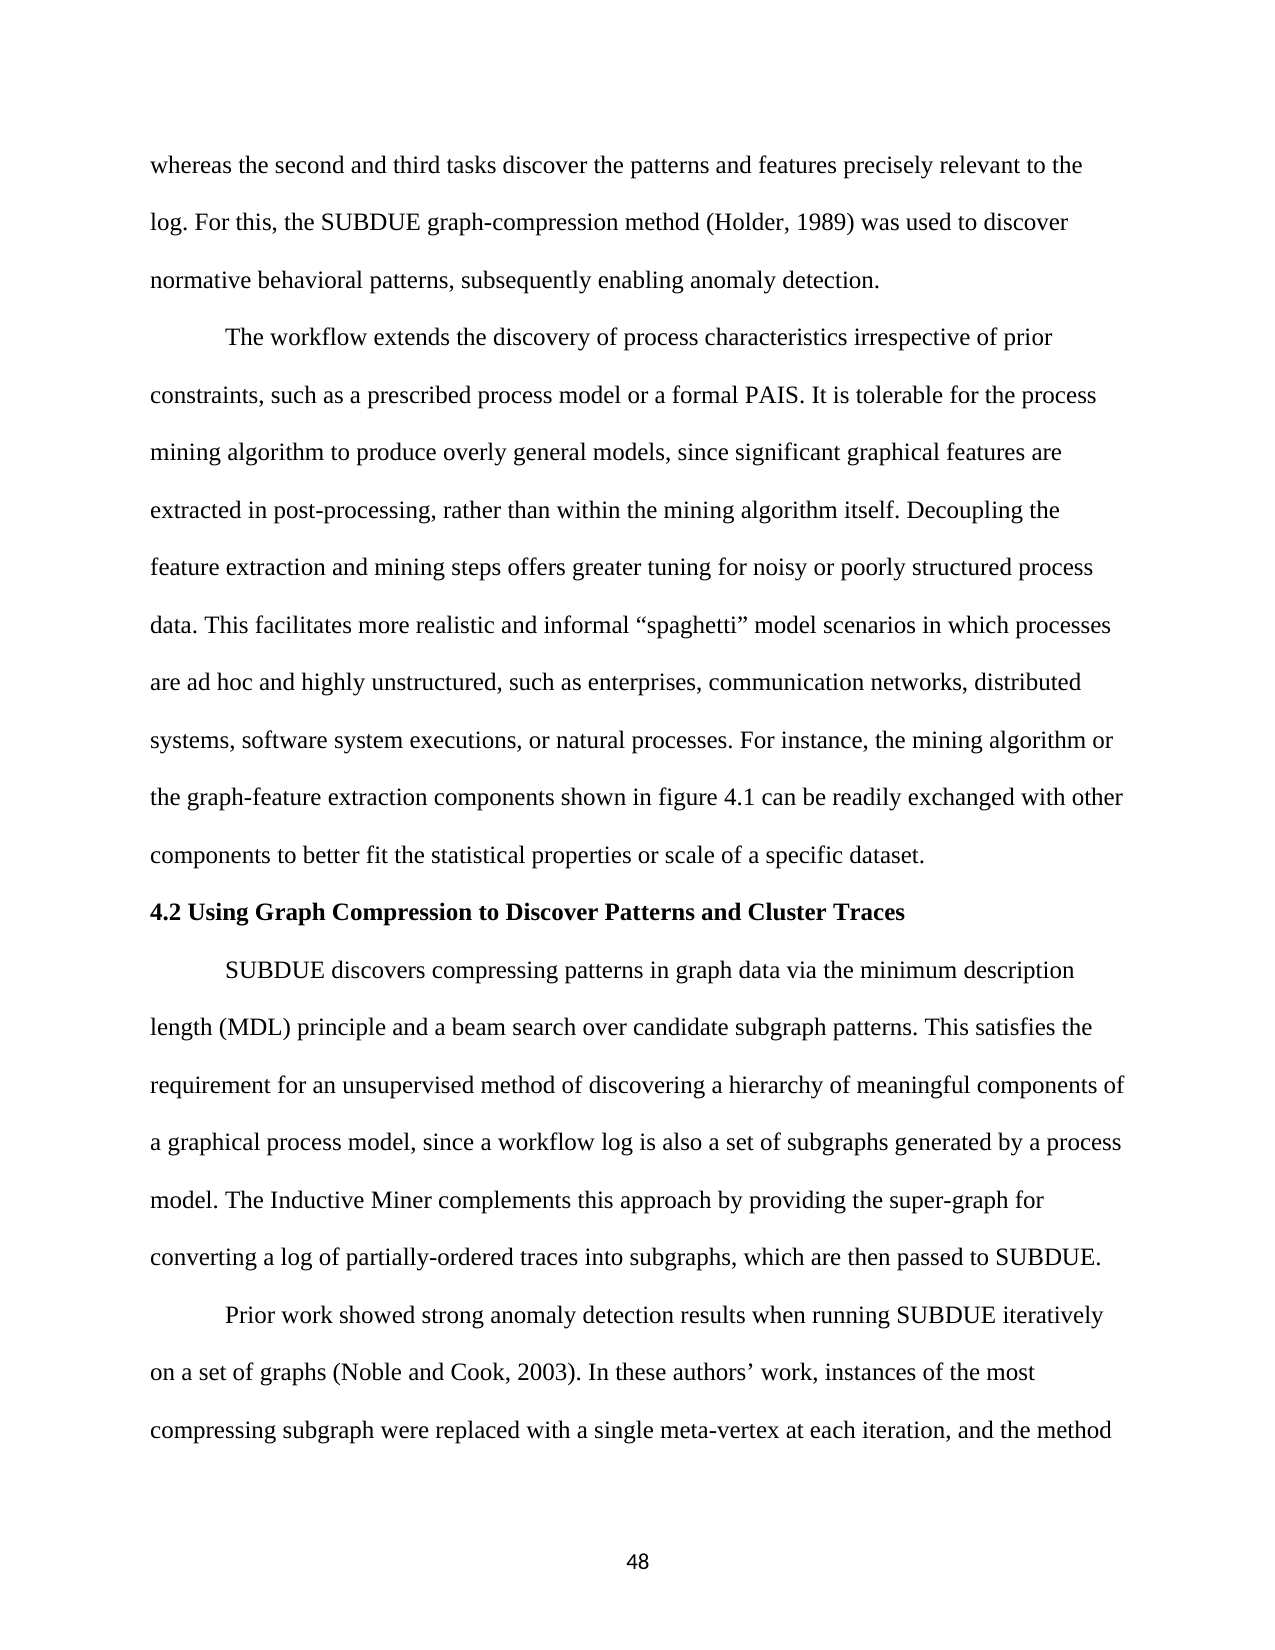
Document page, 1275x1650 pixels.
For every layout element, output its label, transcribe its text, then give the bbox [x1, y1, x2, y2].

subtitle 4.2 Using Graph Compression to Discover Patterns and Cluster Traces [150, 897, 1125, 926]
text SUBDUE discovers compressing patterns in graph data via the minimum description length (MDL) principle and a beam search over candidate subgraph patterns. This satisfies the requirement for an unsupervised method of discovering a hierarchy of meaningful components of a graphical process model, since a workflow log is also a set of subgraphs generated by a process model. The Inductive Miner complements this approach by providing the super-graph for converting a log of partially-ordered traces into subgraphs, which are then passed to SUBDUE. [150, 955, 1125, 1271]
text The workflow extends the discovery of process characteristics irrespective of prior constraints, such as a prescribed process model or a formal PAIS. It is tolerable for the process mining algorithm to produce overly general models, since significant graphical features are extracted in post-processing, rather than within the mining algorithm itself. Decoupling the feature extraction and mining steps offers greater tuning for noisy or poorly structured process data. This facilitates more realistic and informal “spaghetti” model scenarios in which processes are ad hoc and highly unstructured, such as enterprises, communication networks, distributed systems, software system executions, or natural processes. For instance, the mining algorithm or the graph-feature extraction components shown in figure 4.1 can be readily exchanged with other components to better fit the statistical properties or scale of a specific dataset. [150, 322, 1125, 869]
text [150, 150, 1125, 294]
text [150, 1300, 1125, 1444]
